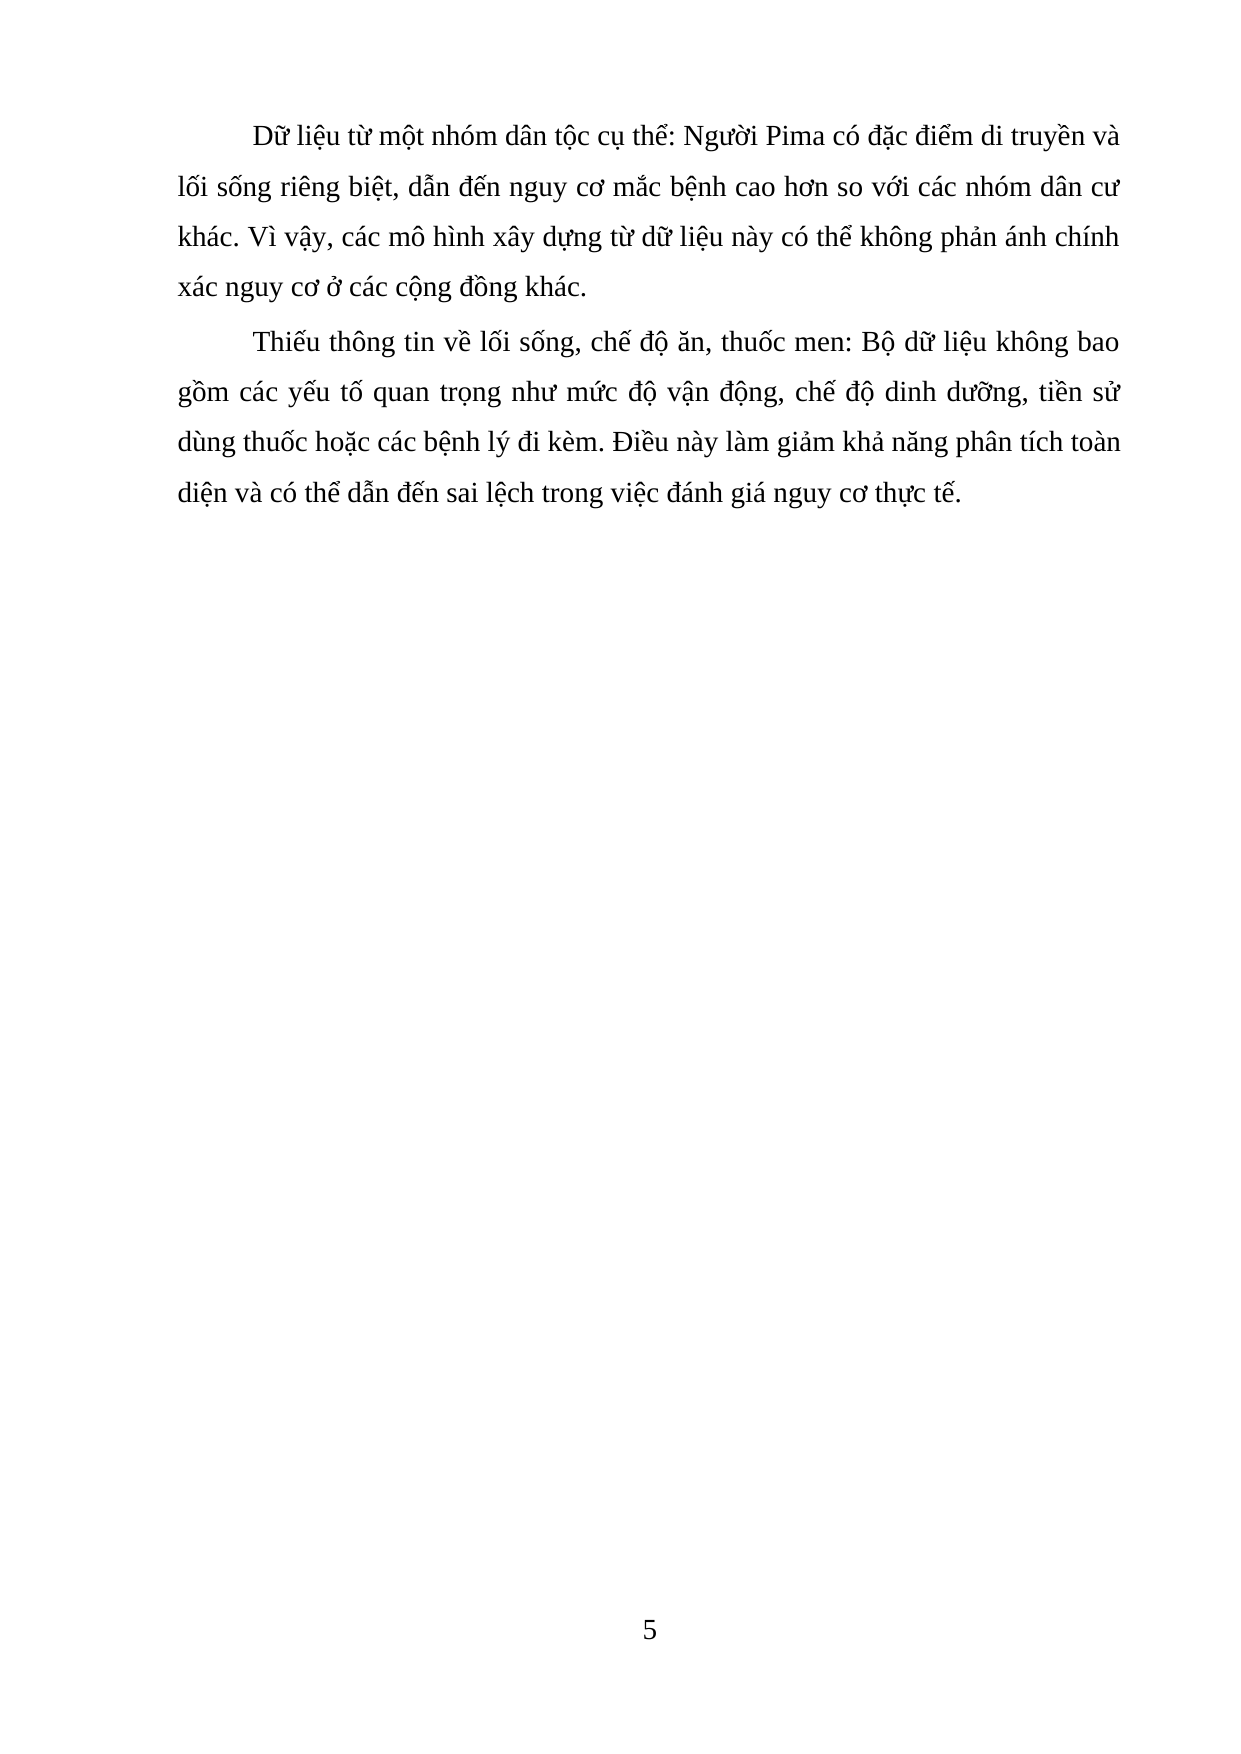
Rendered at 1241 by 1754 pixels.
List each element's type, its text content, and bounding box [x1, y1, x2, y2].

text Dữ liệu từ một nhóm dân tộc cụ thể: Người Pima có đặc điểm di truyền và lối sống riêng biệt, dẫn đến nguy cơ mắc bệnh cao hơn so với các nhóm dân cư khác. Vì vậy, các mô hình xây dựng từ dữ liệu này có thể không phản ánh chính xác nguy cơ ở các cộng đồng khác. [177, 118, 1122, 303]
text Thiếu thông tin về lối sống, chế độ ăn, thuốc men: Bộ dữ liệu không bao gồm các yếu tố quan trọng như mức độ vận động, chế độ dinh dưỡng, tiền sử dùng thuốc hoặc các bệnh lý đi kèm. Điều này làm giảm khả năng phân tích toàn diện và có thể dẫn đến sai lệch trong việc đánh giá nguy cơ thực tế. [177, 324, 1122, 508]
